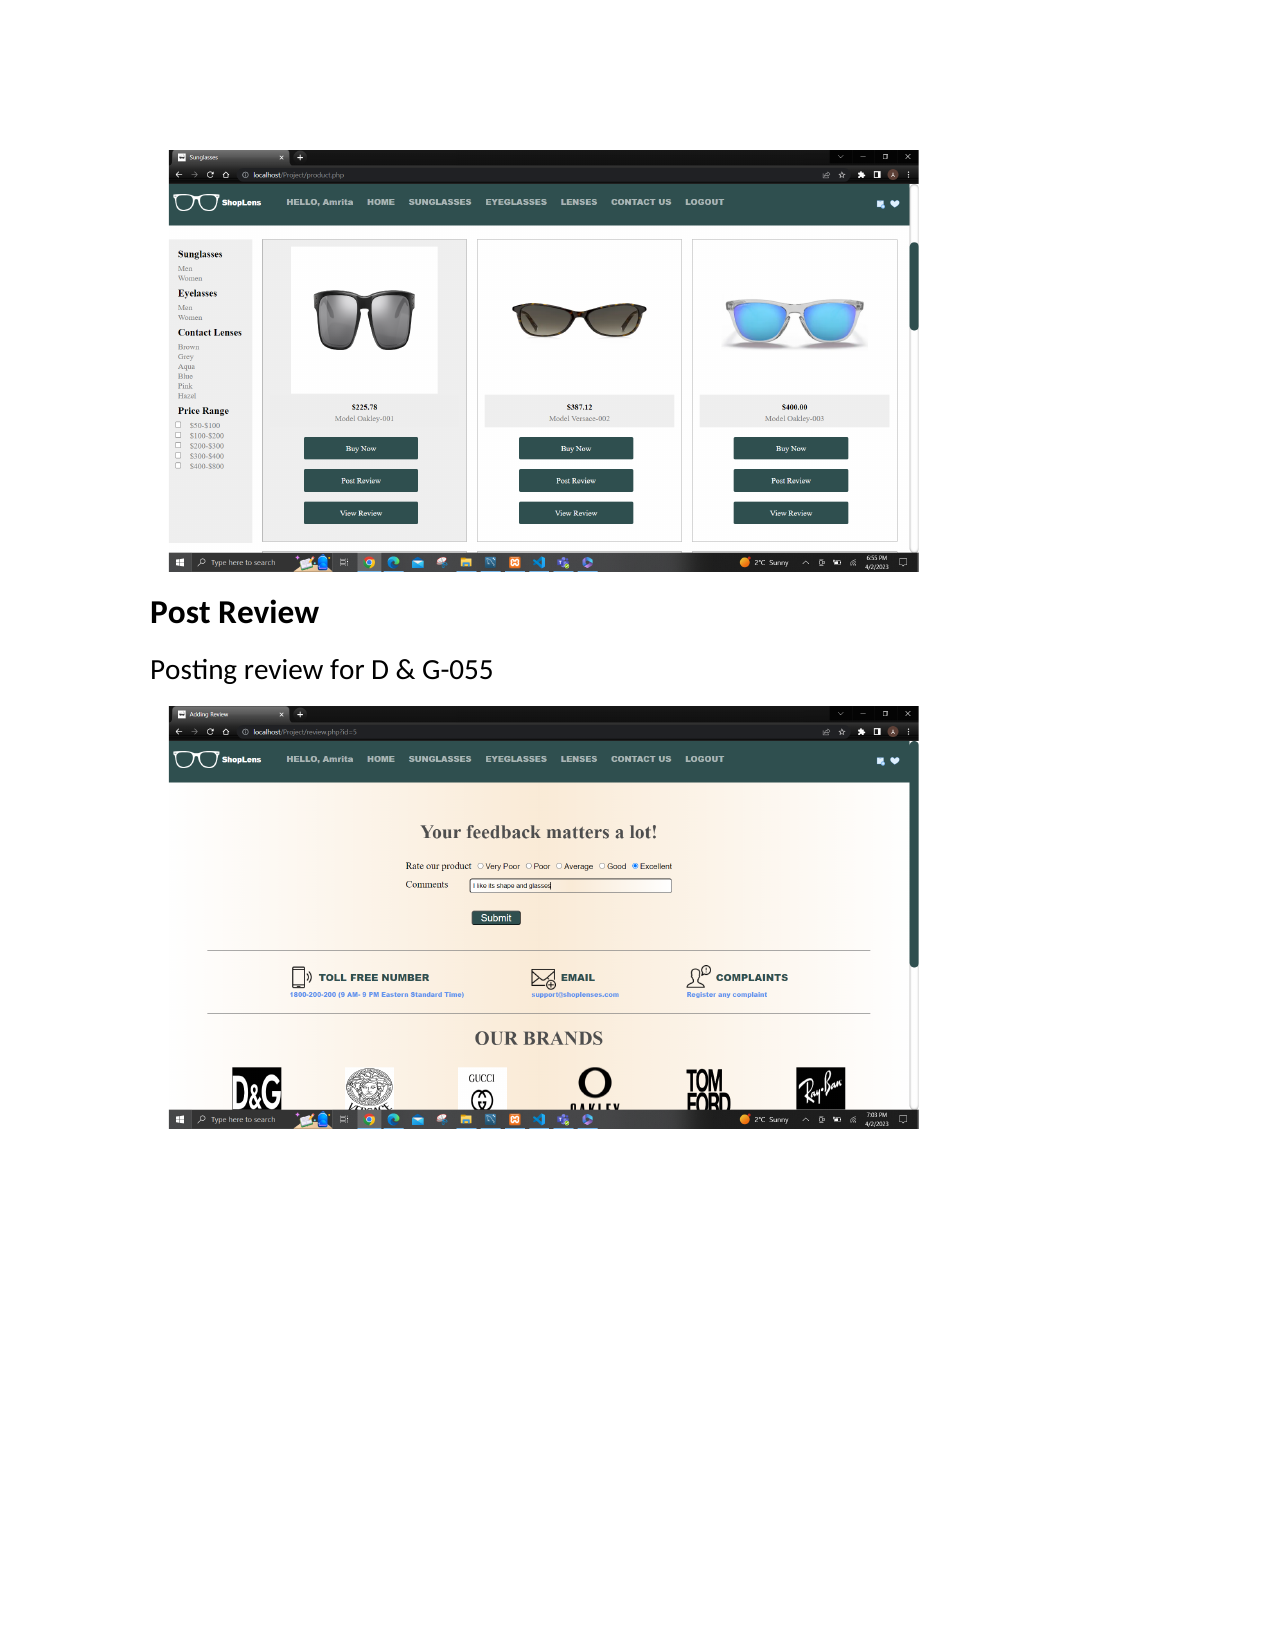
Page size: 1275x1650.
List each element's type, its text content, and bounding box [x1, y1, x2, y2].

text Posting review for D & G-055 [150, 651, 1125, 687]
text Post Review [150, 591, 1125, 631]
